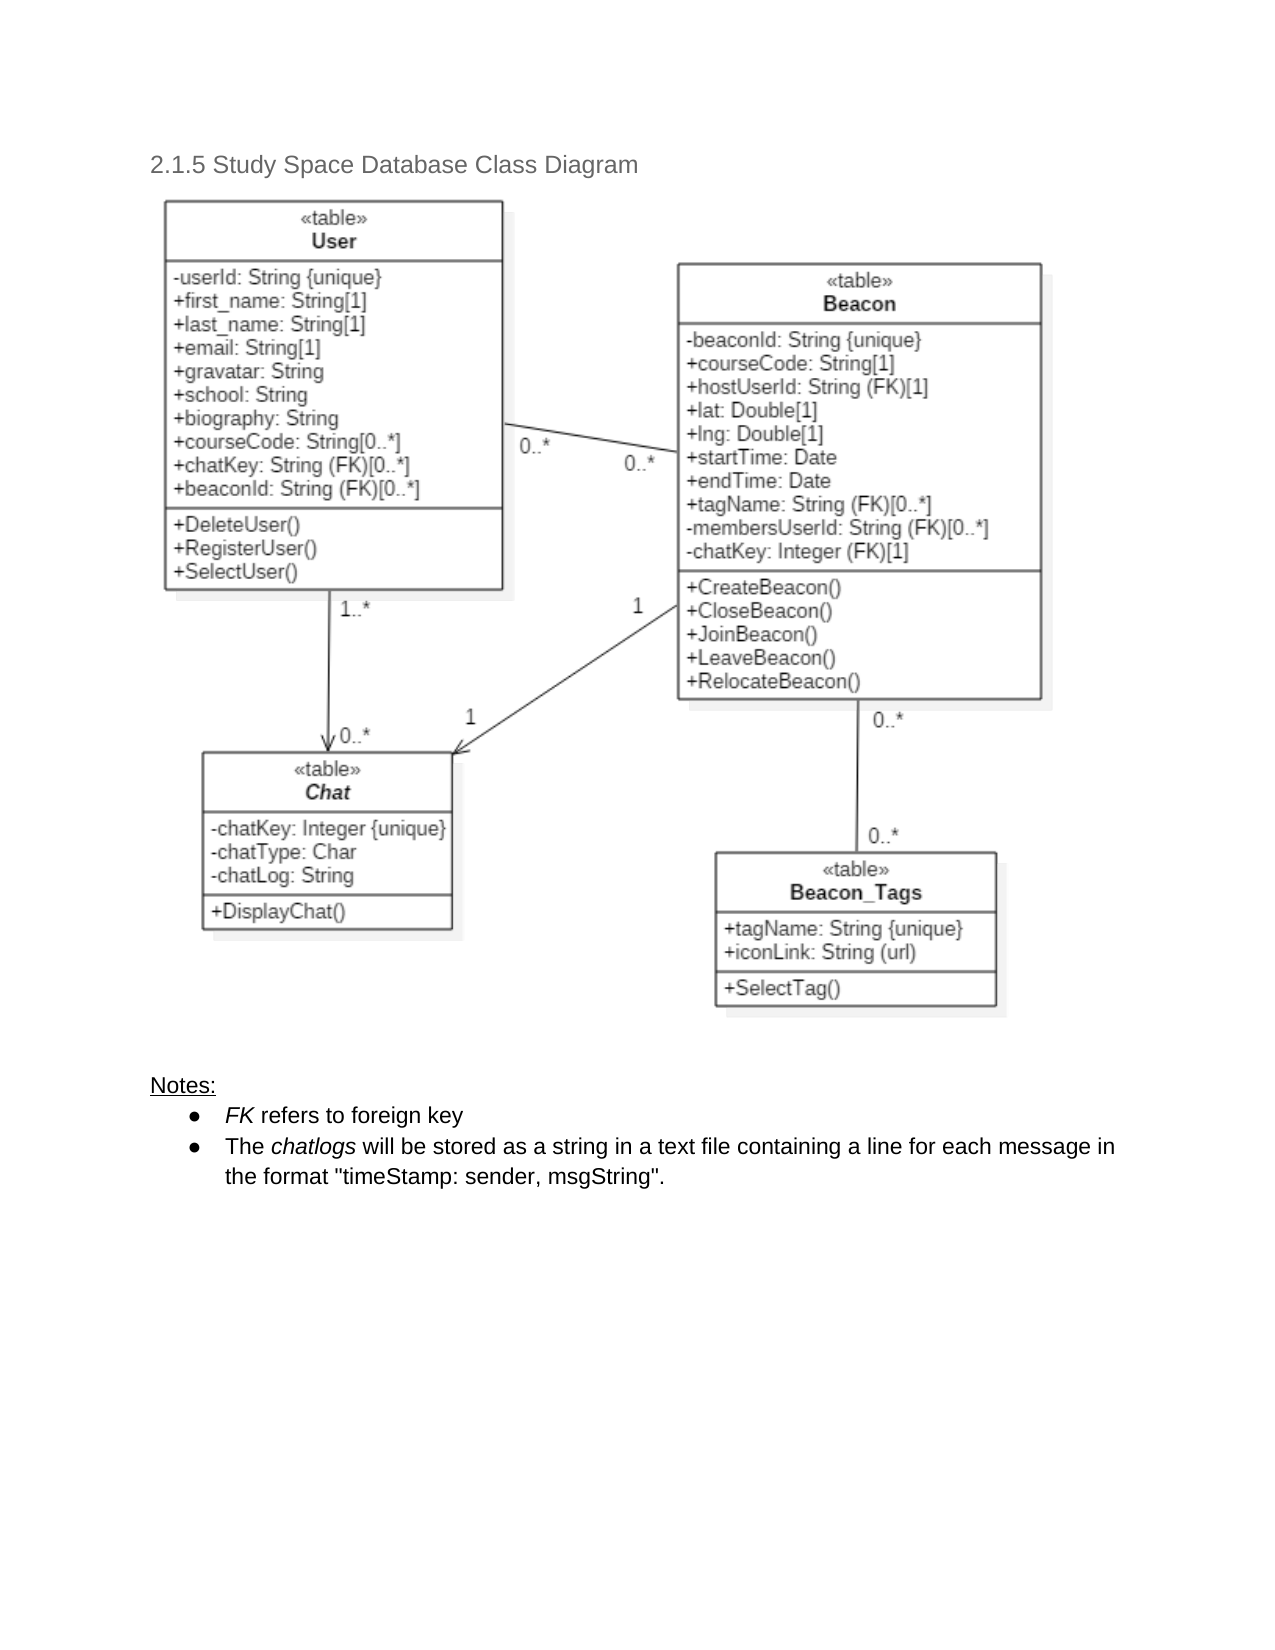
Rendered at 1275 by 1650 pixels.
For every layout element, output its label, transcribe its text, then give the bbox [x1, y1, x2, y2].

text Notes: [150, 1072, 1125, 1098]
picture [150, 187, 1104, 1069]
subtitle 2.1.5 Study Space Database Class Diagram [150, 150, 1125, 179]
list The chatlogs will be stored as a string in a text file containing a line for each message in the format "timeStamp: sender, msgString". [187, 1133, 1125, 1189]
list FK refers to foreign key [187, 1102, 1125, 1129]
